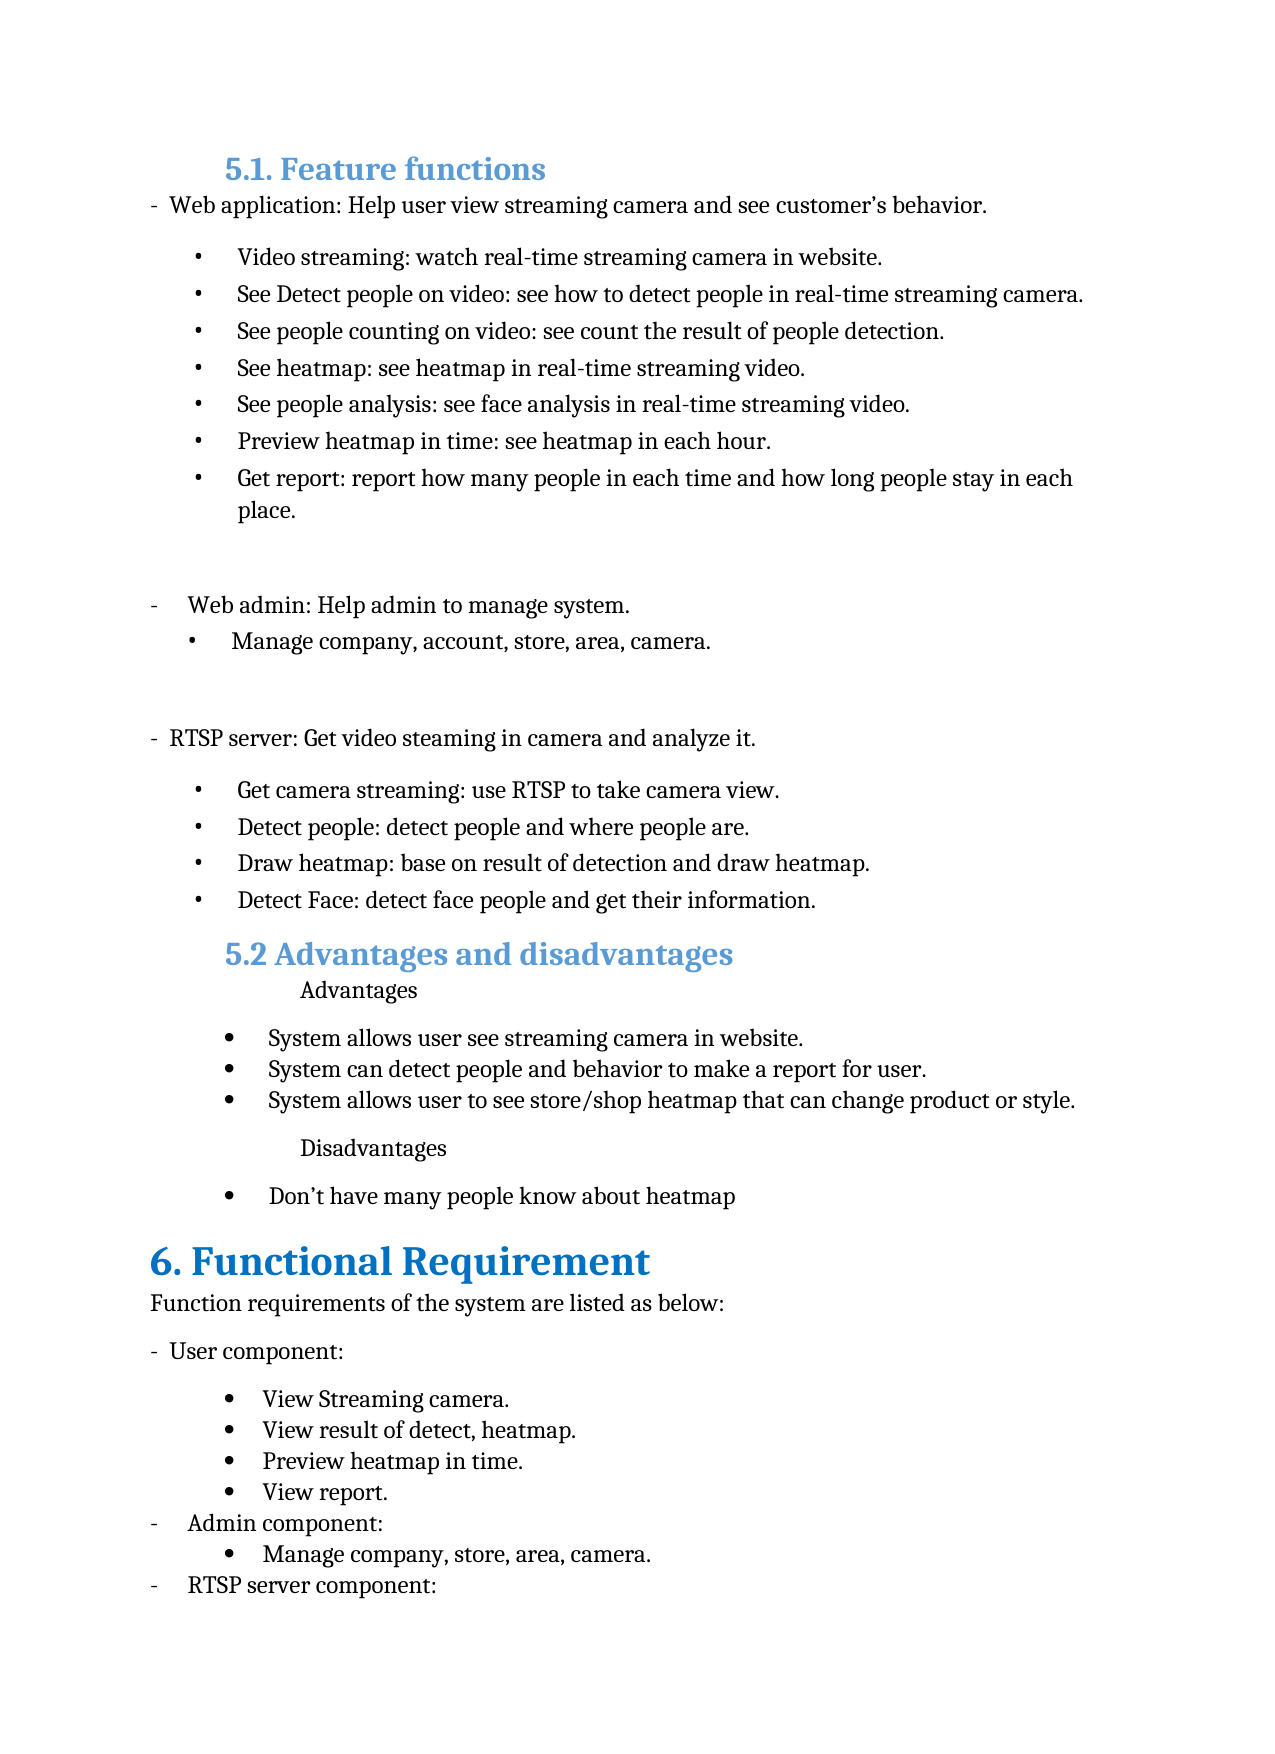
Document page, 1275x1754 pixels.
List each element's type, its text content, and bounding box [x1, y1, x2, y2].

list See heatmap: see heatmap in real-time streaming video. [194, 349, 1125, 383]
list Admin component: [150, 1509, 1125, 1538]
list See people analysis: see face analysis in real-time streaming video. [194, 386, 1125, 420]
subtitle 5.1. Feature functions [150, 150, 1125, 188]
subtitle 6. Functional Requirement [150, 1238, 1125, 1286]
list Manage company, store, area, camera. [225, 1540, 1125, 1569]
list See Detect people on video: see how to detect people in real-time streaming camera. [194, 276, 1125, 310]
list System allows user see streaming camera in website. [225, 1024, 1125, 1053]
text - User component: [150, 1337, 1125, 1366]
text Function requirements of the system are listed as below: [150, 1289, 1125, 1318]
list View Streaming camera. [225, 1385, 1125, 1413]
list Get report: report how many people in each time and how long people stay in each place. [194, 460, 1125, 525]
list Detect people: detect people and where people are. [194, 808, 1125, 842]
text - RTSP server: Get video steaming in camera and analyze it. [150, 724, 1125, 752]
list Draw heatmap: base on result of detection and draw heatmap. [194, 845, 1125, 879]
list Get camera streaming: use RTSP to take camera view. [194, 771, 1125, 805]
list RTSP server component: [150, 1571, 1125, 1600]
text - Web application: Help user view streaming camera and see customer’s behavior. [150, 191, 1125, 220]
list Preview heatmap in time: see heatmap in each hour. [194, 423, 1125, 457]
list Video streaming: watch real-time streaming camera in website. [194, 239, 1125, 273]
list Detect Face: detect face people and get their information. [194, 882, 1125, 916]
text Disadvantages [225, 1134, 1125, 1163]
list See people counting on video: see count the result of people detection. [194, 313, 1125, 347]
list Web admin: Help admin to manage system. [150, 591, 1125, 620]
list System allows user to see store/shop heatmap that can change product or style. [225, 1086, 1125, 1115]
list Preview heatmap in time. [225, 1447, 1125, 1476]
subtitle 5.2 Advantages and disadvantages [150, 935, 1125, 973]
list View result of detect, heatmap. [225, 1416, 1125, 1444]
list View report. [225, 1478, 1125, 1507]
list Manage company, account, store, area, camera. [187, 622, 1125, 657]
list System can detect people and behavior to make a report for user. [225, 1055, 1125, 1084]
list Don’t have many people know about heatmap [225, 1182, 1125, 1210]
text Advantages [225, 976, 1125, 1005]
